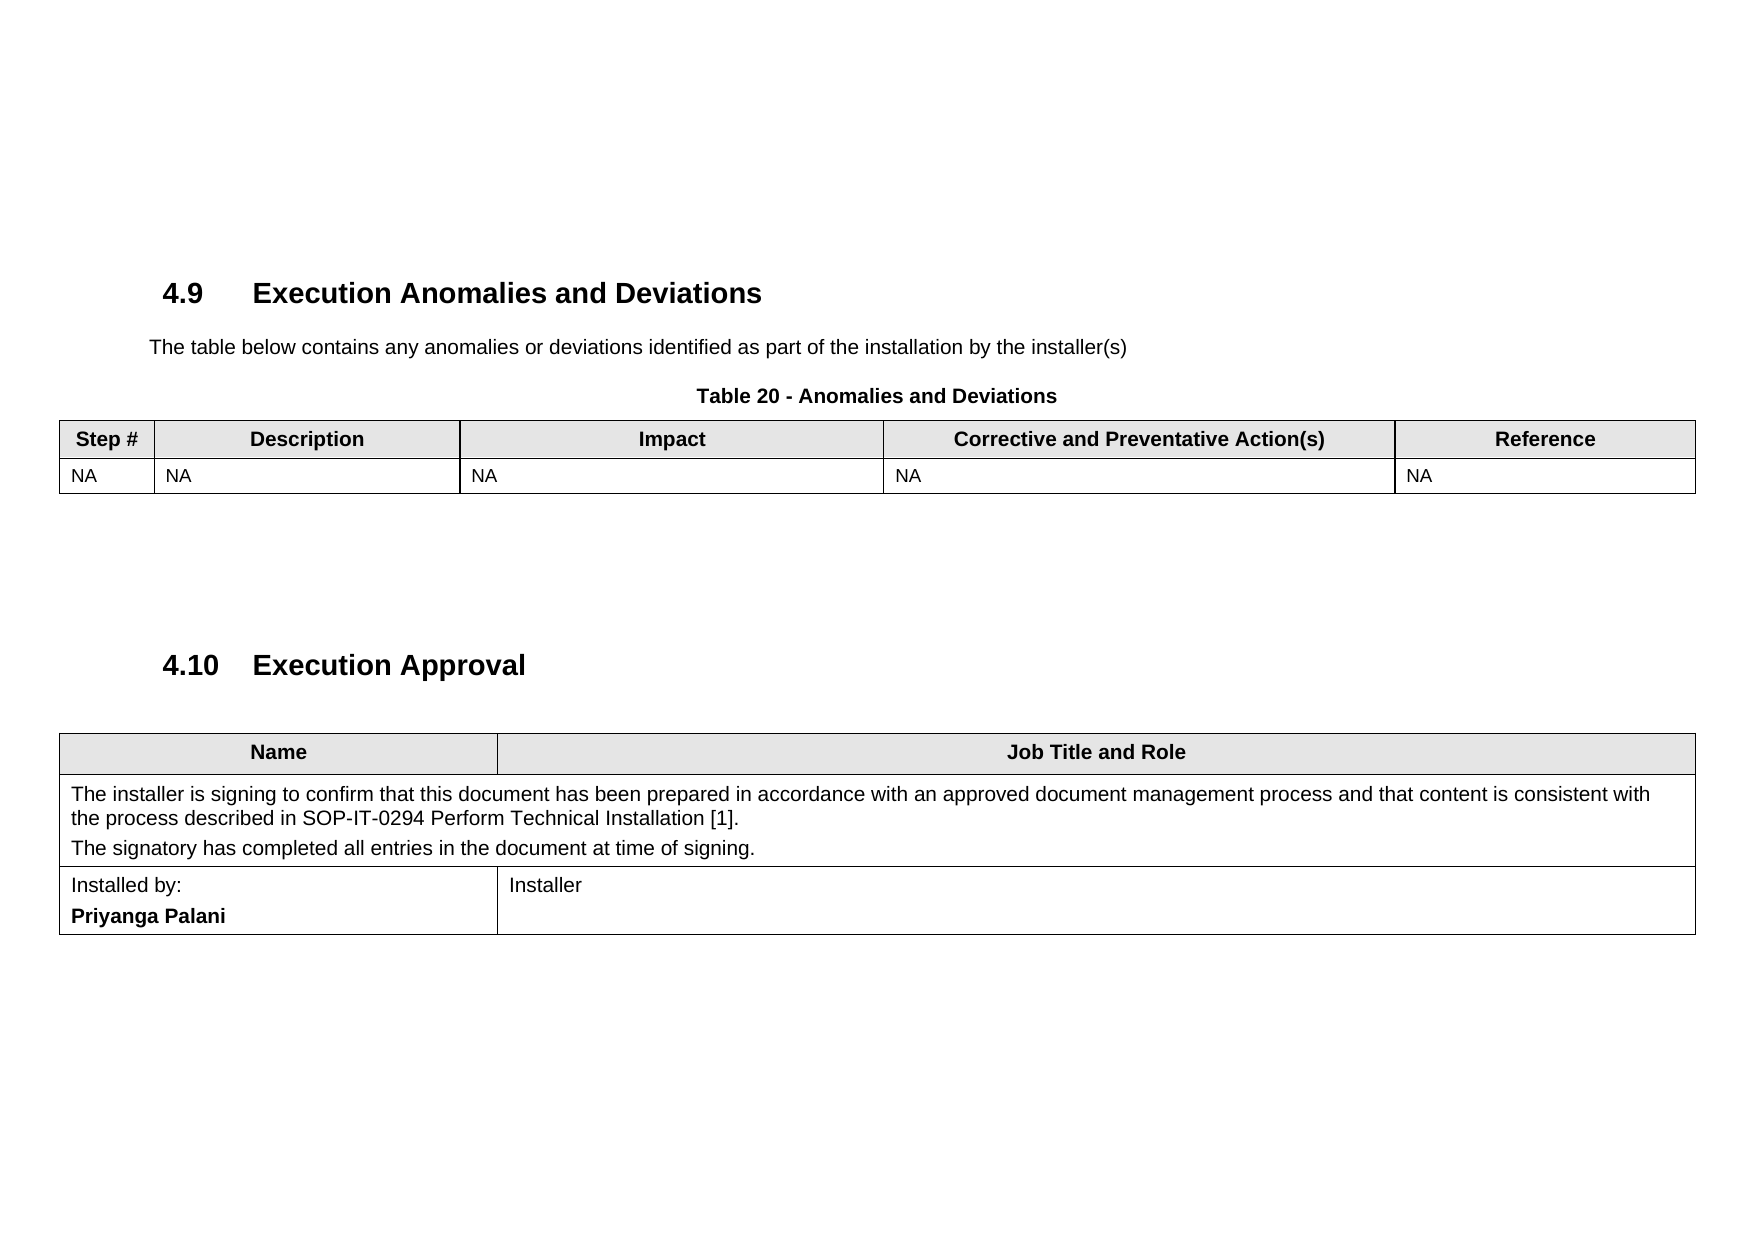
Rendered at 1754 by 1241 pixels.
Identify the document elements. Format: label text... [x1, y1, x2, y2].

text The table below contains any anomalies or deviations identified as part of the installation by the installer(s) [149, 334, 1695, 358]
table_header Impact [461, 421, 883, 457]
table_cell Installer [498, 867, 1695, 934]
table_cell NA [1396, 459, 1695, 493]
table_cell The installer is signing to confirm that this document has been prepared in accordance with an approved document management process and that content is consistent with the process described in SOP-IT-0294 Perform Technical Installation [1]. The signatory has completed all entries in the document at time of signing. [60, 775, 1695, 866]
table_header Reference [1396, 421, 1695, 457]
table_header Name [60, 734, 497, 774]
table_header Description [155, 421, 459, 457]
table_cell NA [884, 459, 1394, 493]
table_cell Installed by: Priyanga Palani [60, 867, 497, 934]
text Table 20 - Anomalies and Deviations [59, 383, 1695, 407]
table_cell NA [155, 459, 459, 493]
subtitle Execution Approval [162, 648, 1695, 681]
table_header Step # [60, 421, 154, 457]
subtitle Execution Anomalies and Deviations [162, 276, 1695, 309]
table_cell NA [60, 459, 154, 493]
table_header Job Title and Role [498, 734, 1695, 774]
table_header Corrective and Preventative Action(s) [884, 421, 1394, 457]
table_cell NA [461, 459, 883, 493]
